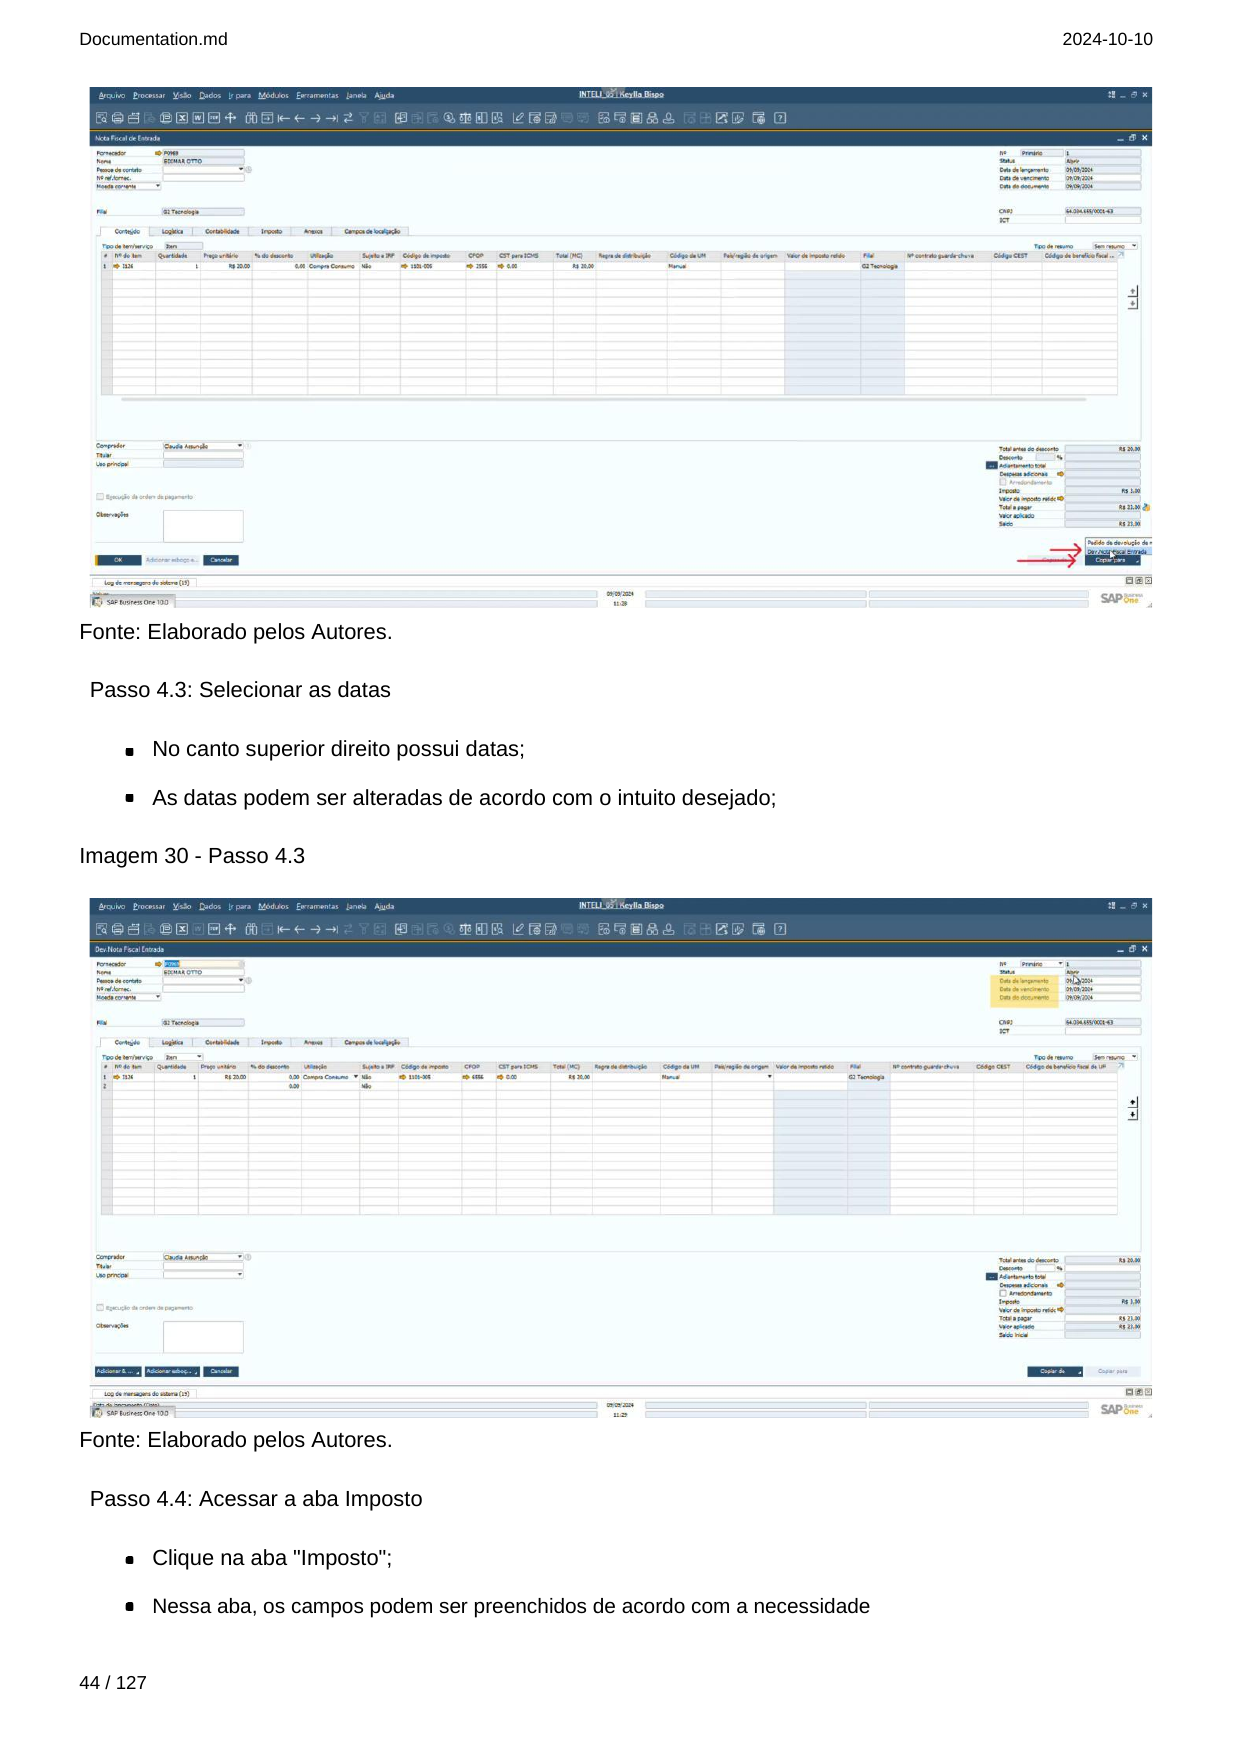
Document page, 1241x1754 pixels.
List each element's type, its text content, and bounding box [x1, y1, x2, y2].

text As datas podem ser alteradas de acordo com o intuito desejado; [152, 785, 1161, 811]
text Fonte: Elaborado pelos Autores. [79, 619, 1163, 644]
text Documentation.md 2024-10-10 [79, 28, 1161, 49]
picture [125, 794, 134, 802]
picture [125, 1602, 134, 1611]
picture [125, 1556, 134, 1564]
text Fonte: Elaborado pelos Autores. [79, 1427, 1163, 1452]
picture [89, 87, 1153, 608]
text Passo 4.3: Selecionar as datas [89, 677, 1161, 703]
text Nessa aba, os campos podem ser preenchidos de acordo com a necessidade [152, 1593, 1161, 1617]
picture [125, 748, 134, 756]
text No canto superior direito possui datas; [152, 736, 1161, 761]
picture [89, 898, 1153, 1418]
text Clique na aba "Imposto"; [152, 1544, 1161, 1569]
text Imagem 30 - Passo 4.3 [79, 843, 1163, 868]
text 44 / 127 [79, 1672, 1161, 1694]
text Passo 4.4: Acessar a aba Imposto [89, 1486, 1161, 1511]
